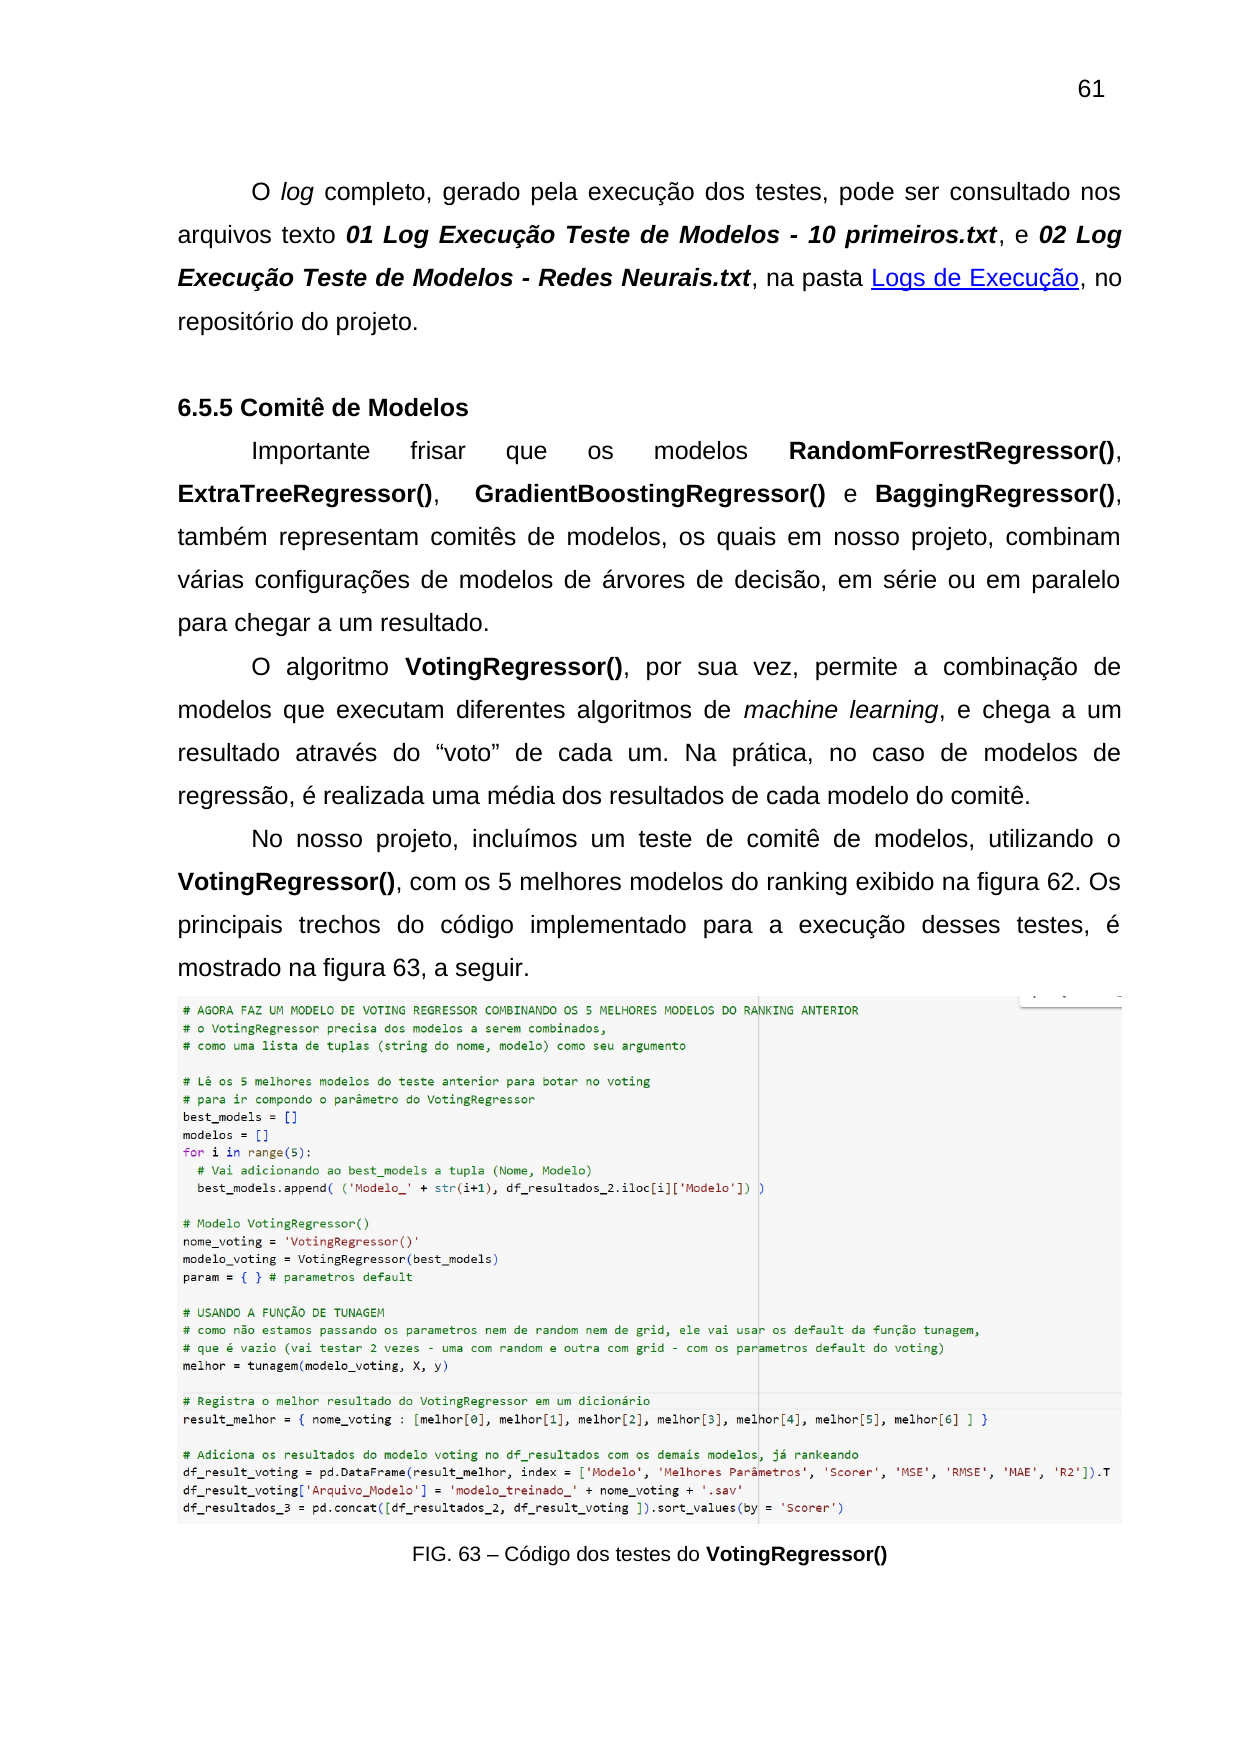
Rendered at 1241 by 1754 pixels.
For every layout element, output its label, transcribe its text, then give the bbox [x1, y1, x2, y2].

picture [177, 996, 1122, 1524]
text Importante frisar que os modelos RandomForrestRegressor(), ExtraTreeRegressor(), GradientBoostingRegressor() e BaggingRegressor(), também representam comitês de modelos, os quais em nosso projeto, combinam várias configurações de modelos de árvores de decisão, em série ou em paralelo para chegar a um resultado. [177, 436, 1122, 637]
text FIG. 63 – Código dos testes do VotingRegressor() [177, 1538, 1122, 1567]
subtitle 6.5.5 Comitê de Modelos [177, 393, 1122, 422]
text No nosso projeto, incluímos um teste de comitê de modelos, utilizando o VotingRegressor(), com os 5 melhores modelos do ranking exibido na figura 62. Os principais trechos do código implementado para a execução desses testes, é mostrado na figura 63, a seguir. [177, 824, 1122, 982]
text O algoritmo VotingRegressor(), por sua vez, permite a combinação de modelos que executam diferentes algoritmos de machine learning, e chega a um resultado através do “voto” de cada um. Na prática, no caso de modelos de regressão, é realizada uma média dos resultados de cada modelo do comitê. [177, 652, 1122, 810]
text O log completo, gerado pela execução dos testes, pode ser consultado nos arquivos texto 01 Log Execução Teste de Modelos - 10 primeiros.txt, e 02 Log Execução Teste de Modelos - Redes Neurais.txt, na pasta Logs de Execução, no repositório do projeto. [177, 177, 1122, 335]
